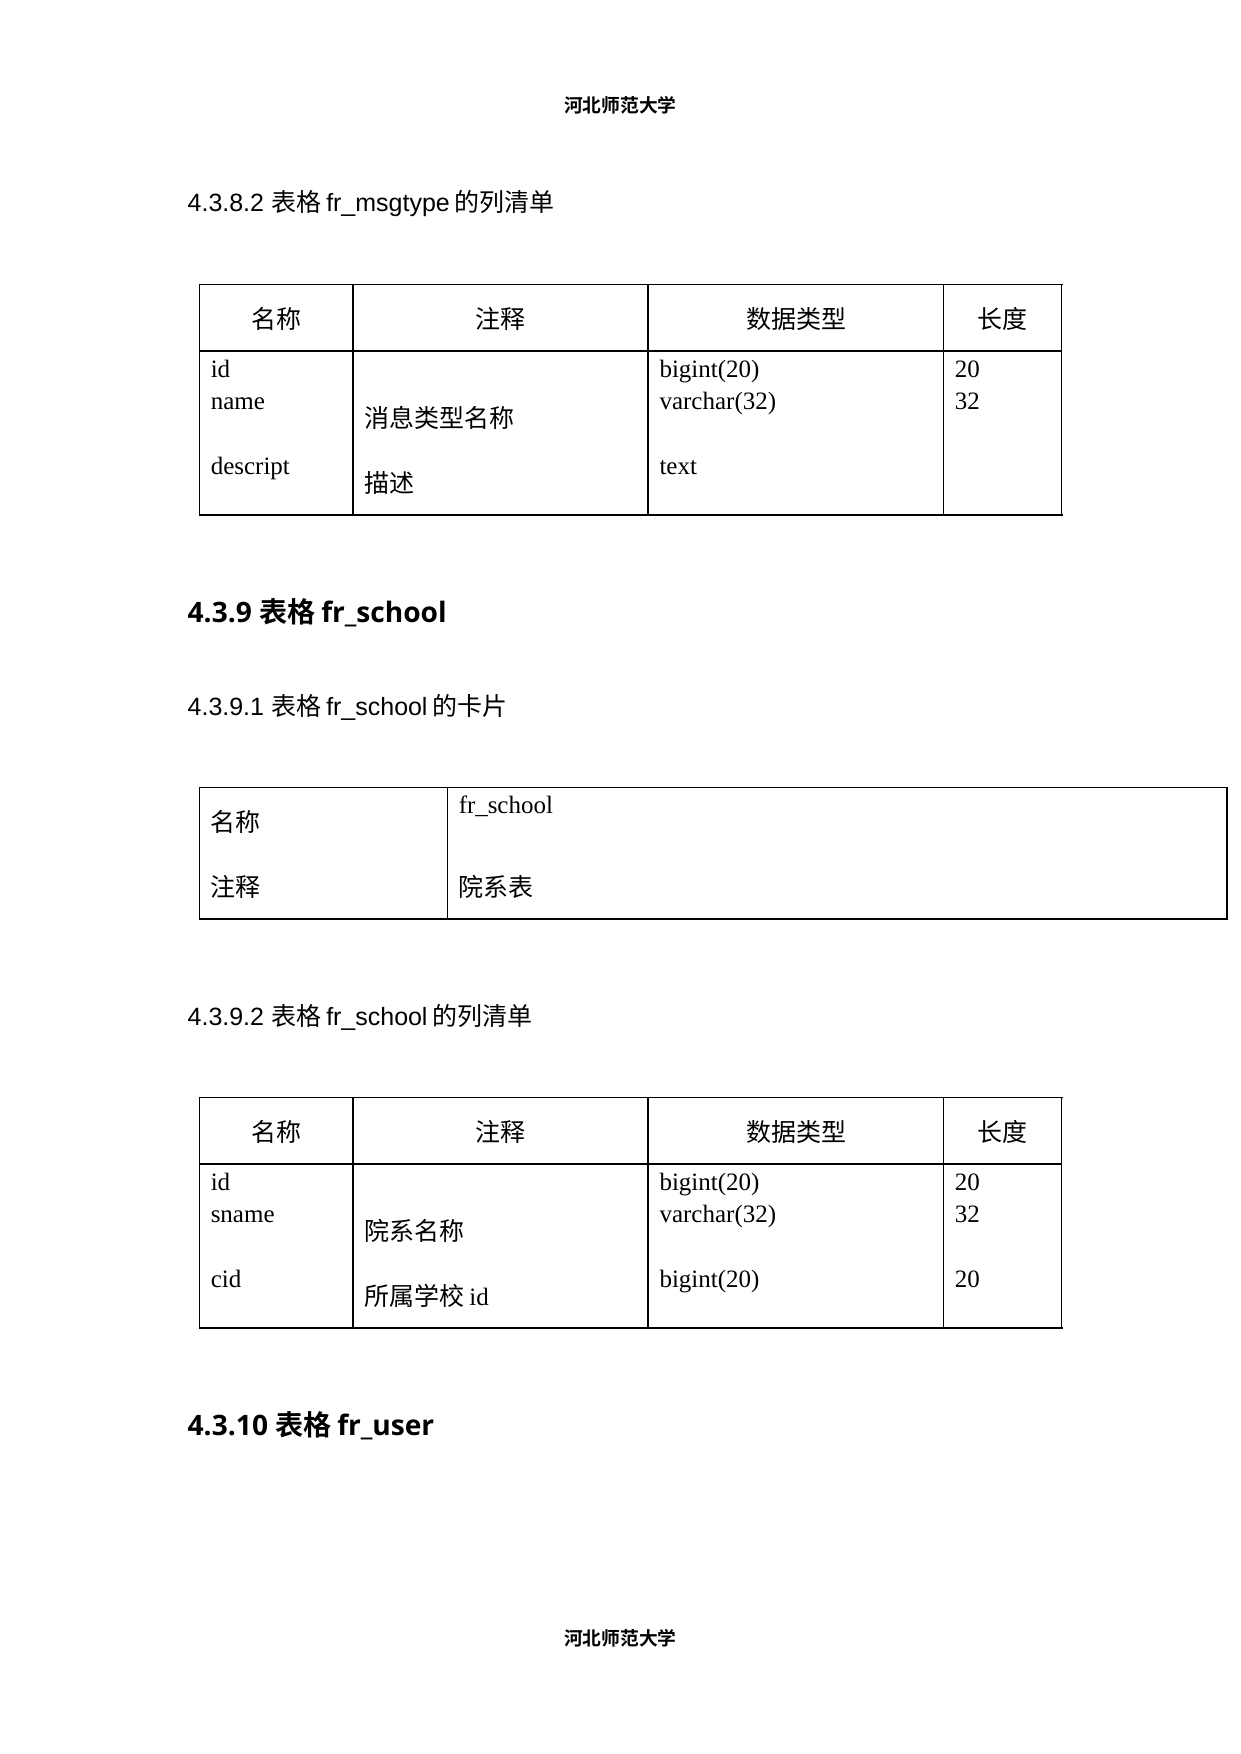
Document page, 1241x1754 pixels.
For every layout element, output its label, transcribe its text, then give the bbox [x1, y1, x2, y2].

table_cell descript [200, 449, 352, 514]
subtitle 4.3.9.1 表格fr_school的卡片 [187, 672, 1053, 737]
table_cell 院系表 [448, 853, 1226, 918]
table_cell [944, 449, 1061, 514]
table_cell id [200, 352, 352, 384]
table_cell text [649, 449, 943, 514]
table_cell bigint(20) [649, 352, 943, 384]
table_cell 20 [944, 1262, 1061, 1327]
subtitle 4.3.10 表格fr_user [187, 1391, 1053, 1456]
table_cell 描述 [354, 449, 647, 514]
table_cell 20 [944, 1165, 1061, 1197]
subtitle 4.3.8.2 表格fr_msgtype的列清单 [187, 168, 1053, 233]
table_cell 所属学校id [354, 1262, 647, 1327]
table_cell 院系名称 [354, 1197, 647, 1262]
table_cell sname [200, 1197, 352, 1262]
table_header 数据类型 [649, 285, 943, 350]
table_cell id [200, 1165, 352, 1197]
table_cell 32 [944, 384, 1061, 449]
table_header fr_school [448, 788, 1226, 853]
table_cell [354, 352, 647, 384]
table_cell [354, 1165, 647, 1197]
subtitle 4.3.9.2 表格fr_school的列清单 [187, 982, 1053, 1047]
table_cell bigint(20) [649, 1165, 943, 1197]
table_header 数据类型 [649, 1098, 943, 1163]
table_cell 32 [944, 1197, 1061, 1262]
table_cell cid [200, 1262, 352, 1327]
table_cell varchar(32) [649, 1197, 943, 1262]
table_cell bigint(20) [649, 1262, 943, 1327]
table_header 长度 [944, 285, 1061, 350]
table_cell 20 [944, 352, 1061, 384]
table_header 长度 [944, 1098, 1061, 1163]
table_header 名称 [200, 285, 352, 350]
table_cell 消息类型名称 [354, 384, 647, 449]
table_header 名称 [200, 788, 447, 853]
subtitle 4.3.9 表格fr_school [187, 577, 1053, 642]
table_header 注释 [354, 285, 647, 350]
table_cell varchar(32) [649, 384, 943, 449]
table_header 注释 [354, 1098, 647, 1163]
table_cell name [200, 384, 352, 449]
table_header 名称 [200, 1098, 352, 1163]
table_cell 注释 [200, 853, 447, 918]
